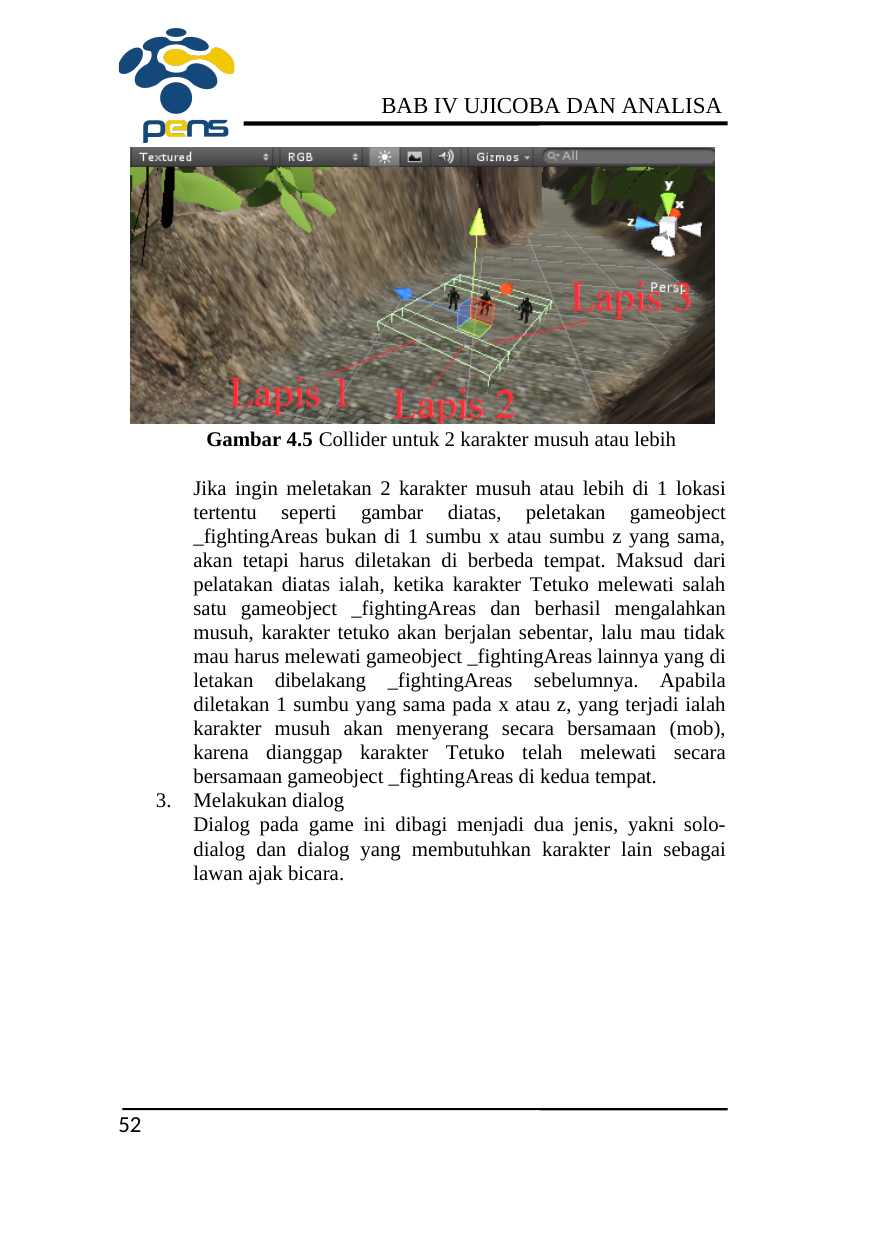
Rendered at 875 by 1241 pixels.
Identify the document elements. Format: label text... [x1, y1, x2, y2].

picture [130, 147, 715, 424]
list Dialog pada game ini dibagi menjadi dua jenis, yakni solo-dialog dan dialog yang membutuhkan karakter lain sebagai lawan ajak bicara. [193, 812, 726, 884]
picture [118, 28, 235, 143]
text Collider untuk 2 karakter musuh atau lebih [156, 427, 726, 451]
list Melakukan dialog [156, 788, 726, 812]
list Jika ingin meletakan 2 karakter musuh atau lebih di 1 lokasi tertentu seperti gambar diatas, peletakan gameobject _fightingAreas bukan di 1 sumbu x atau sumbu z yang sama, akan tetapi harus diletakan di berbeda tempat. Maksud dari pelatakan diatas ialah, ketika karakter Tetuko melewati salah satu gameobject _fightingAreas dan berhasil mengalahkan musuh, karakter tetuko akan berjalan sebentar, lalu mau tidak mau harus melewati gameobject _fightingAreas lainnya yang di letakan dibelakang _fightingAreas sebelumnya. Apabila diletakan 1 sumbu yang sama pada x atau z, yang terjadi ialah karakter musuh akan menyerang secara bersamaan (mob), karena dianggap karakter Tetuko telah melewati secara bersamaan gameobject _fightingAreas di kedua tempat. [193, 476, 726, 788]
